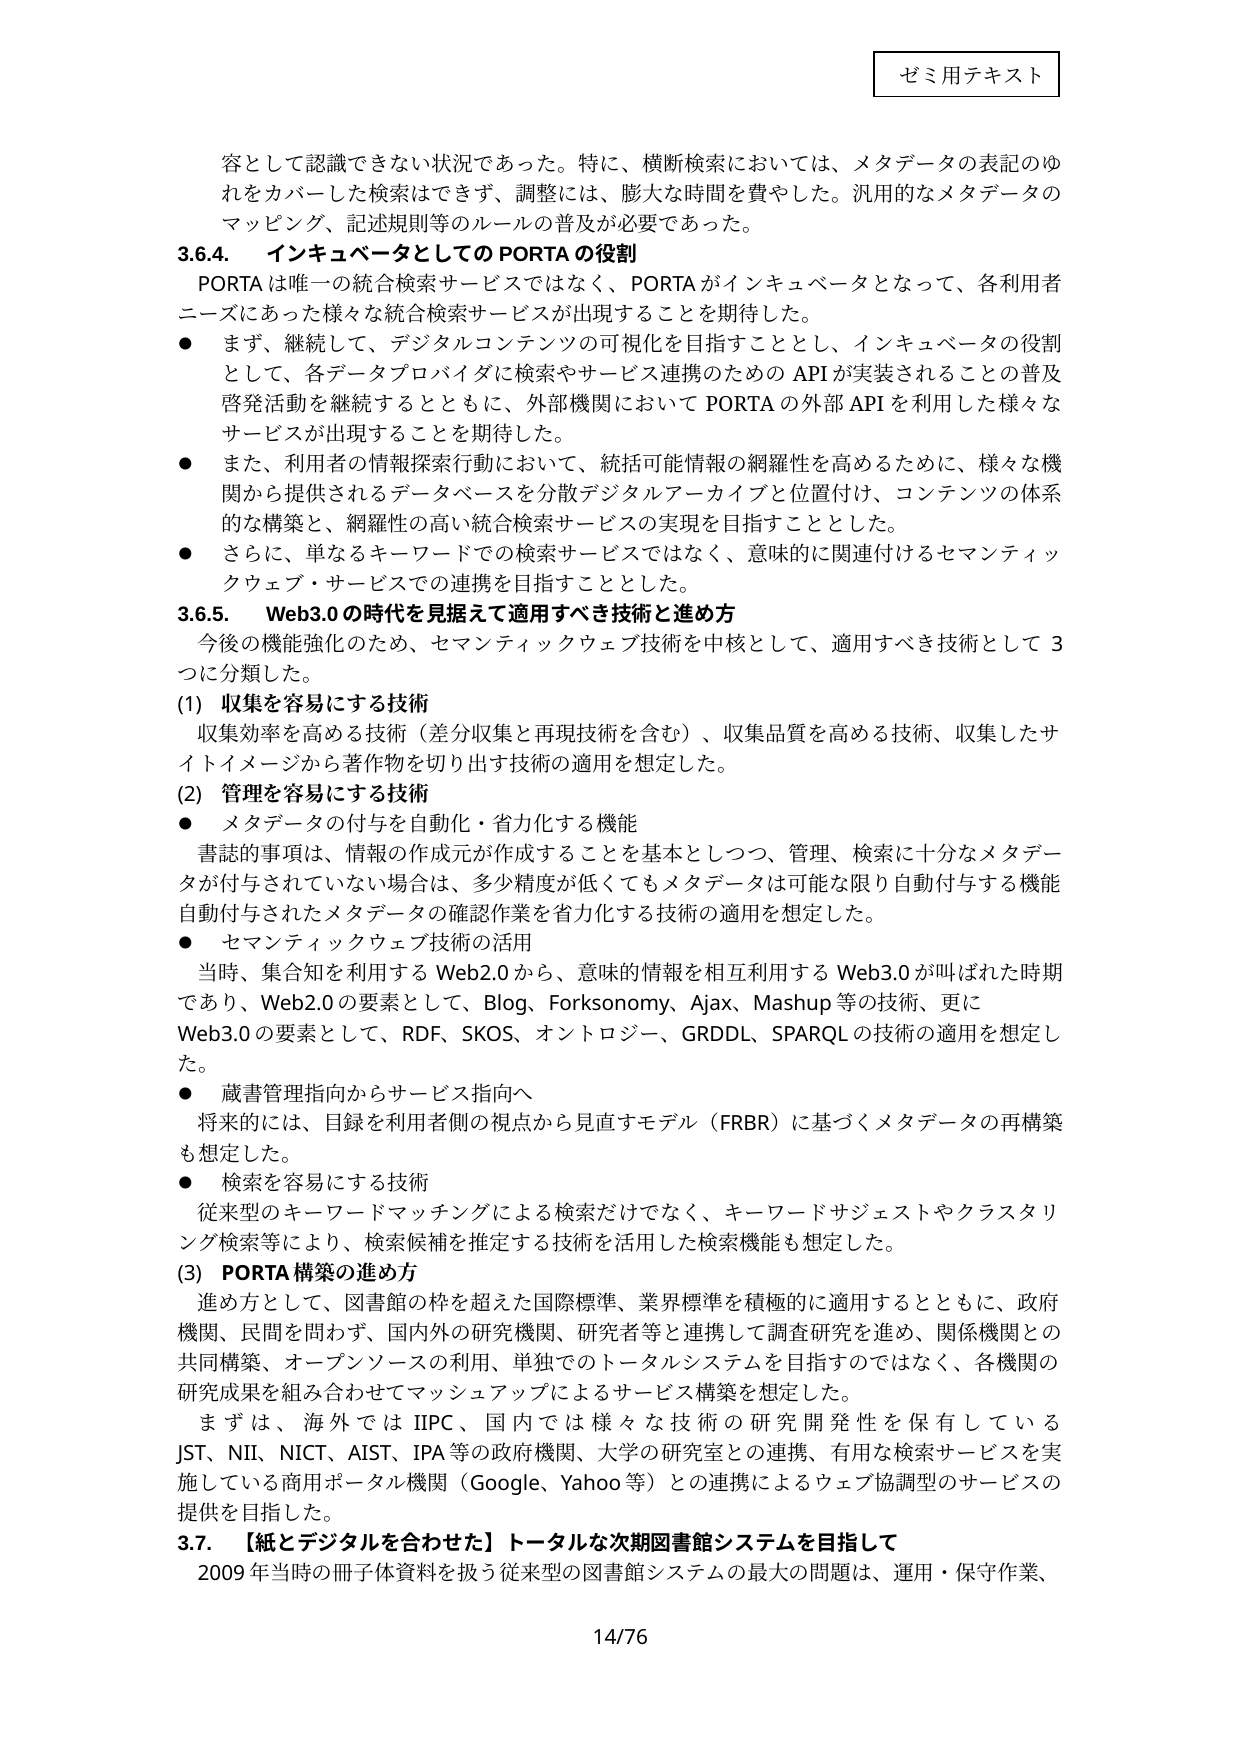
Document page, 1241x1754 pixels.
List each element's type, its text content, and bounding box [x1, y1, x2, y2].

subtitle PORTA構築の進め方 [177, 1257, 1063, 1287]
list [177, 148, 1063, 237]
list さらに、単なるキーワードでの検索サービスではなく、意味的に関連付けるセマンティックウェブ・サービスでの連携を目指すこととした。 [177, 537, 1063, 597]
subtitle 収集を容易にする技術 [177, 687, 1063, 717]
text 当時、集合知を利用するWeb2.0から、意味的情報を相互利用するWeb3.0が叫ばれた時期であり、Web2.0の要素として、Blog、Forksonomy、Ajax、Mashup等の技術、更に [177, 957, 1063, 1017]
list また、利用者の情報探索行動において、統括可能情報の網羅性を高めるために、様々な機関から提供されるデータベースを分散デジタルアーカイブと位置付け、コンテンツの体系的な構築と、網羅性の高い統合検索サービスの実現を目指すこととした。 [177, 448, 1063, 537]
list セマンティックウェブ技術の活用 [177, 927, 1063, 957]
subtitle 管理を容易にする技術 [177, 777, 1063, 807]
list まず、継続して、デジタルコンテンツの可視化を目指すこととし、インキュベータの役割として、各データプロバイダに検索やサービス連携のためのAPIが実装されることの普及啓発活動を継続するとともに、外部機関においてPORTAの外部APIを利用した様々なサービスが出現することを期待した。 [177, 328, 1063, 448]
subtitle Web3.0の時代を見据えて適用すべき技術と進め方 [177, 597, 1063, 627]
text まずは、海外ではIIPC、国内では様々な技術の研究開発性を保有しているJST、NII、NICT、AIST、IPA等の政府機関、大学の研究室との連携、有用な検索サービスを実施している商用ポータル機関（Google、Yahoo等）との連携によるウェブ協調型のサービスの提供を目指した。 [177, 1406, 1063, 1526]
text 従来型のキーワードマッチングによる検索だけでなく、キーワードサジェストやクラスタリング検索等により、検索候補を推定する技術を活用した検索機能も想定した。 [177, 1197, 1063, 1257]
list メタデータの付与を自動化・省力化する機能 [177, 807, 1063, 837]
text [177, 1557, 1063, 1587]
text 進め方として、図書館の枠を超えた国際標準、業界標準を積極的に適用するとともに、政府機関、民間を問わず、国内外の研究機関、研究者等と連携して調査研究を進め、関係機関との共同構築、オープンソースの利用、単独でのトータルシステムを目指すのではなく、各機関の研究成果を組み合わせてマッシュアップによるサービス構築を想定した。 [177, 1287, 1063, 1406]
subtitle 【紙とデジタルを合わせた】トータルな次期図書館システムを目指して [177, 1526, 1063, 1557]
text 今後の機能強化のため、セマンティックウェブ技術を中核として、適用すべき技術として3つに分類した。 [177, 627, 1063, 687]
text 将来的には、目録を利用者側の視点から見直すモデル（FRBR）に基づくメタデータの再構築も想定した。 [177, 1107, 1063, 1167]
text 収集効率を高める技術（差分収集と再現技術を含む）、収集品質を高める技術、収集したサイトイメージから著作物を切り出す技術の適用を想定した。 [177, 717, 1063, 777]
text Web3.0の要素として、RDF、SKOS、オントロジー、GRDDL、SPARQLの技術の適用を想定した。 [177, 1017, 1063, 1077]
text 書誌的事項は、情報の作成元が作成することを基本としつつ、管理、検索に十分なメタデータが付与されていない場合は、多少精度が低くてもメタデータは可能な限り自動付与する機能、自動付与されたメタデータの確認作業を省力化する技術の適用を想定した。 [177, 837, 1063, 927]
list 検索を容易にする技術 [177, 1167, 1063, 1197]
text PORTAは唯一の統合検索サービスではなく、PORTAがインキュベータとなって、各利用者ニーズにあった様々な統合検索サービスが出現することを期待した。 [177, 268, 1063, 328]
subtitle インキュベータとしてのPORTAの役割 [177, 237, 1063, 268]
list 蔵書管理指向からサービス指向へ [177, 1077, 1063, 1107]
